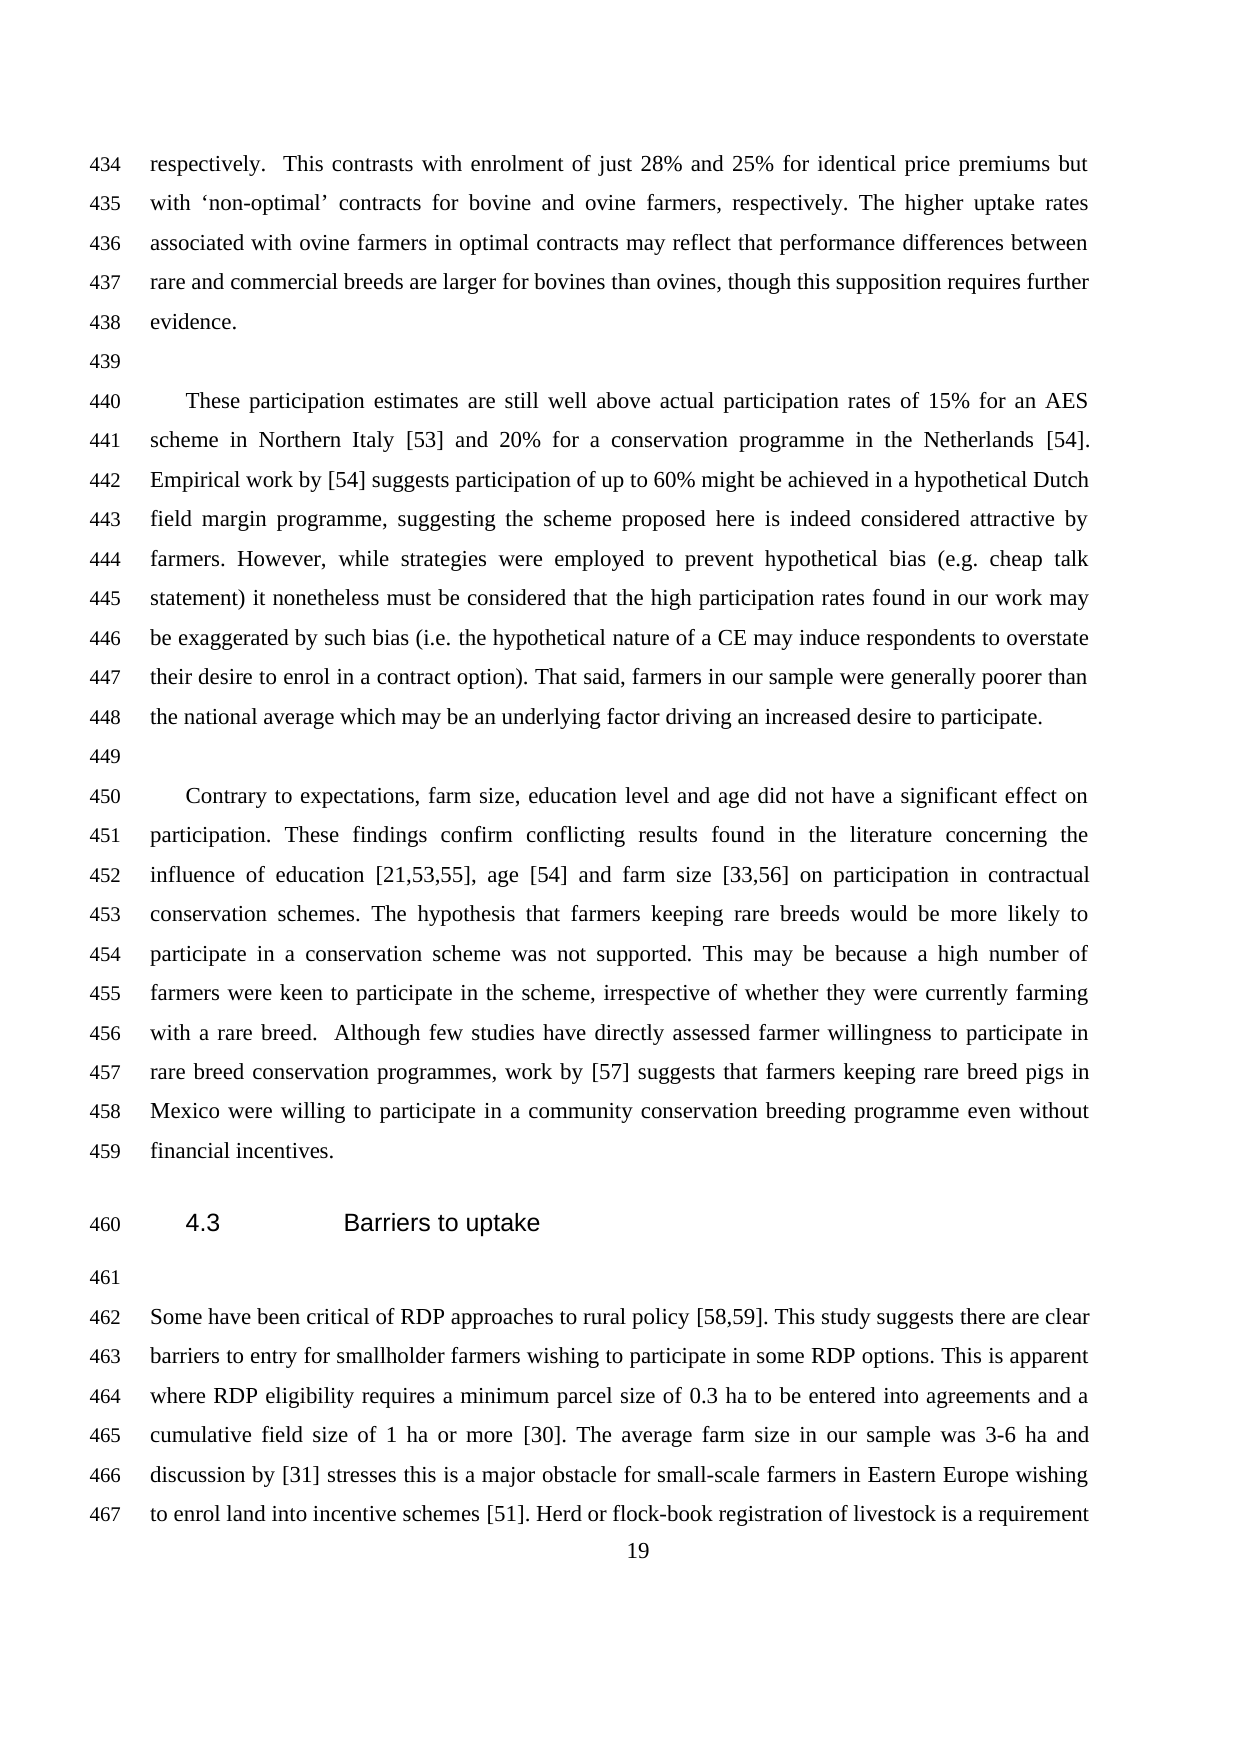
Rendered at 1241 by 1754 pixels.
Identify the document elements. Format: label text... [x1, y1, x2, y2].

text These participation estimates are still well above actual participation rates of 15% for an AES scheme in Northern Italy [53] and 20% for a conservation programme in the Netherlands [54]. Empirical work by [54] suggests participation of up to 60% might be achieved in a hypothetical Dutch field margin programme, suggesting the scheme proposed here is indeed considered attractive by farmers. However, while strategies were employed to prevent hypothetical bias (e.g. cheap talk statement) it nonetheless must be considered that the high participation rates found in our work may be exaggerated by such bias (i.e. the hypothetical nature of a CE may induce respondents to overstate their desire to enrol in a contract option). That said, farmers in our sample were generally poorer than the national average which may be an underlying factor driving an increased desire to participate. [150, 387, 1090, 729]
subtitle Barriers to uptake [150, 1208, 1090, 1236]
text Contrary to expectations, farm size, education level and age did not have a significant effect on participation. These findings confirm conflicting results found in the literature concerning the influence of education [21,53,55], age [54] and farm size [33,56] on participation in contractual conservation schemes. The hypothesis that farmers keeping rare breeds would be more likely to participate in a conservation scheme was not supported. This may be because a high number of farmers were keen to participate in the scheme, irrespective of whether they were currently farming with a rare breed. Although few studies have directly assessed farmer willingness to participate in rare breed conservation programmes, work by [57] suggests that farmers keeping rare breed pigs in Mexico were willing to participate in a community conservation breeding programme even without financial incentives. [150, 782, 1090, 1163]
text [150, 1303, 1090, 1527]
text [150, 150, 1090, 334]
